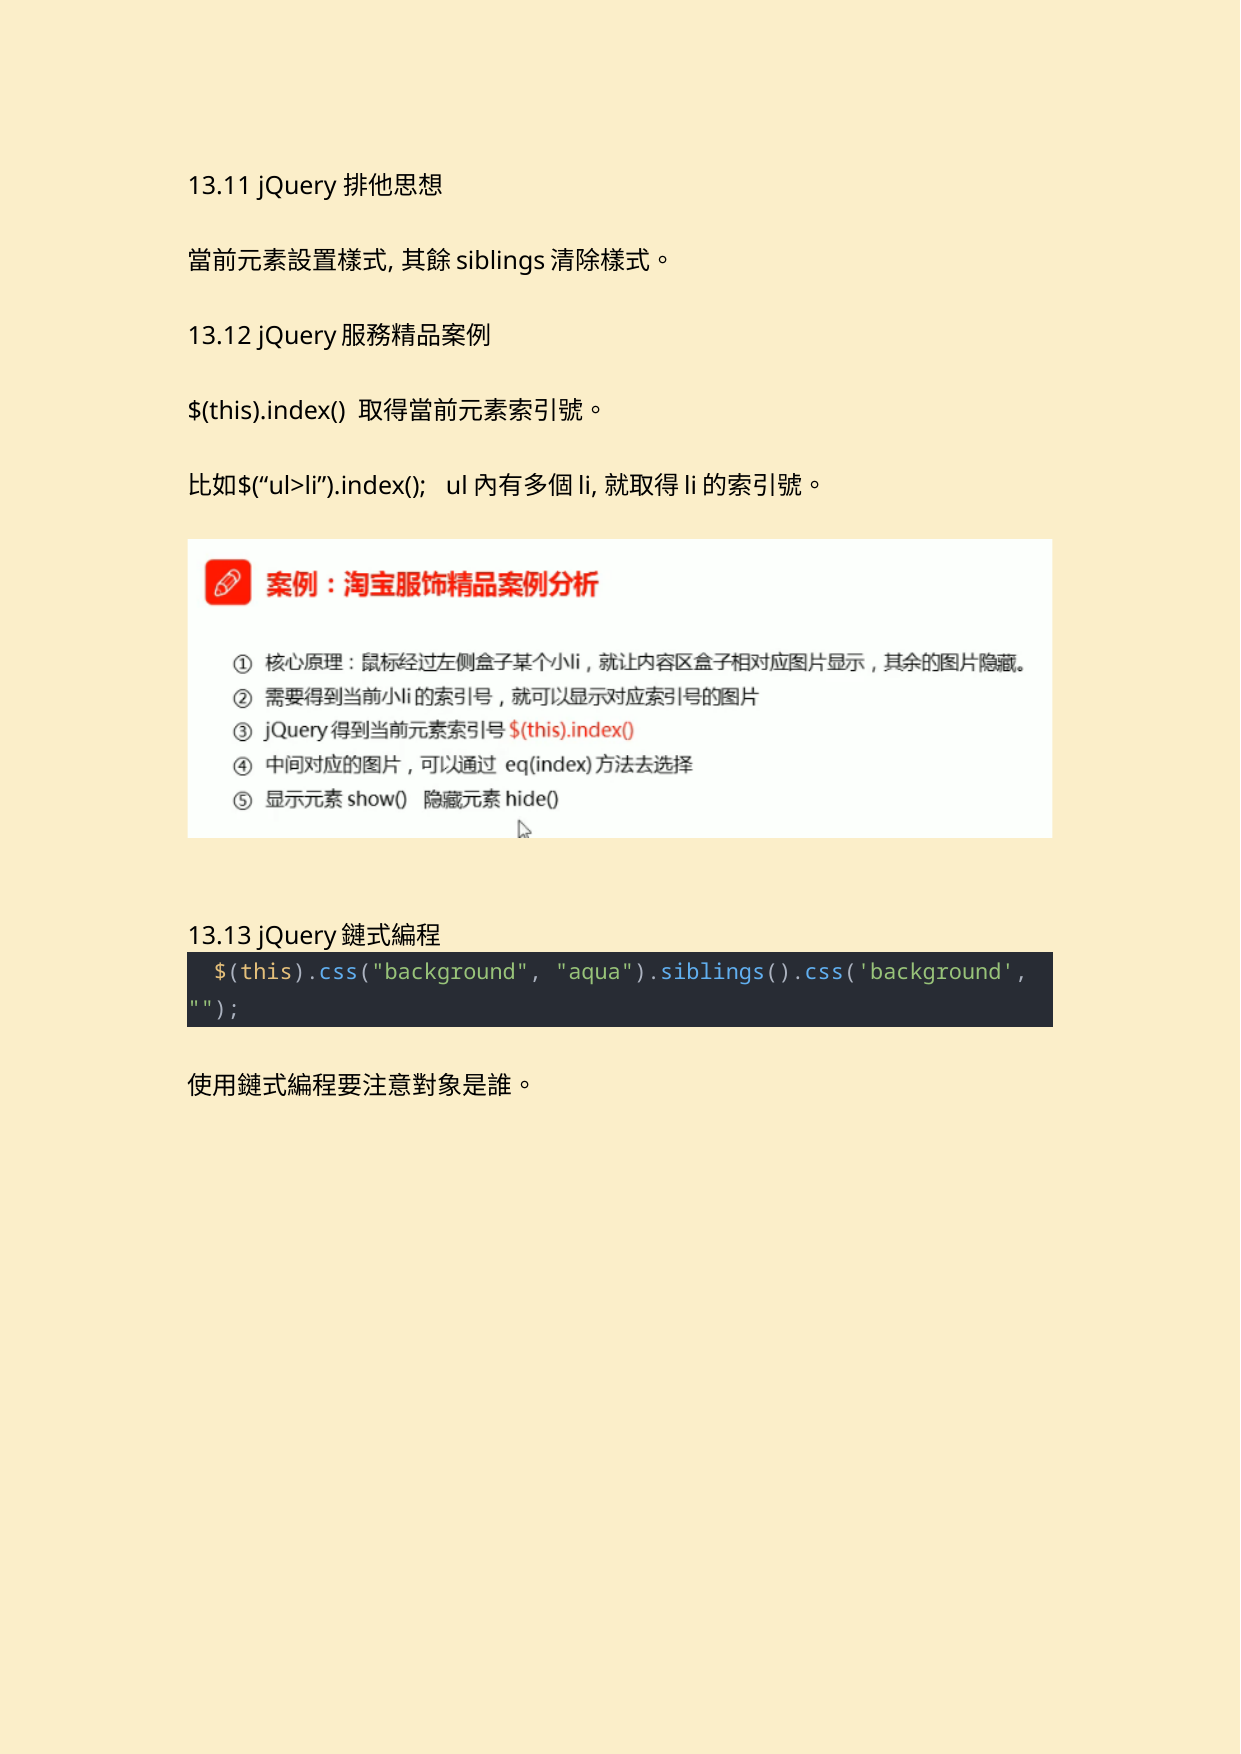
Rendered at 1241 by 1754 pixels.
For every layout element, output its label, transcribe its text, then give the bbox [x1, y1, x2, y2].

text 13.11 jQuery 排他思想 [187, 164, 1053, 202]
text 使用鏈式編程要注意對象是誰。 [187, 1064, 1053, 1102]
text 比如$(“ul>li”).index(); ul內有多個li, 就取得li的索引號。 [187, 464, 1053, 502]
text 當前元素設置樣式, 其餘siblings清除樣式。 [187, 239, 1053, 277]
text 13.13 jQuery鏈式編程 [187, 914, 1053, 952]
text $(this).css("background", "aqua").siblings().css('background', ""); [187, 952, 1053, 1027]
text $(this).index() 取得當前元素索引號。 [187, 389, 1053, 427]
text 13.12 jQuery服務精品案例 [187, 314, 1053, 352]
picture [187, 539, 1053, 838]
